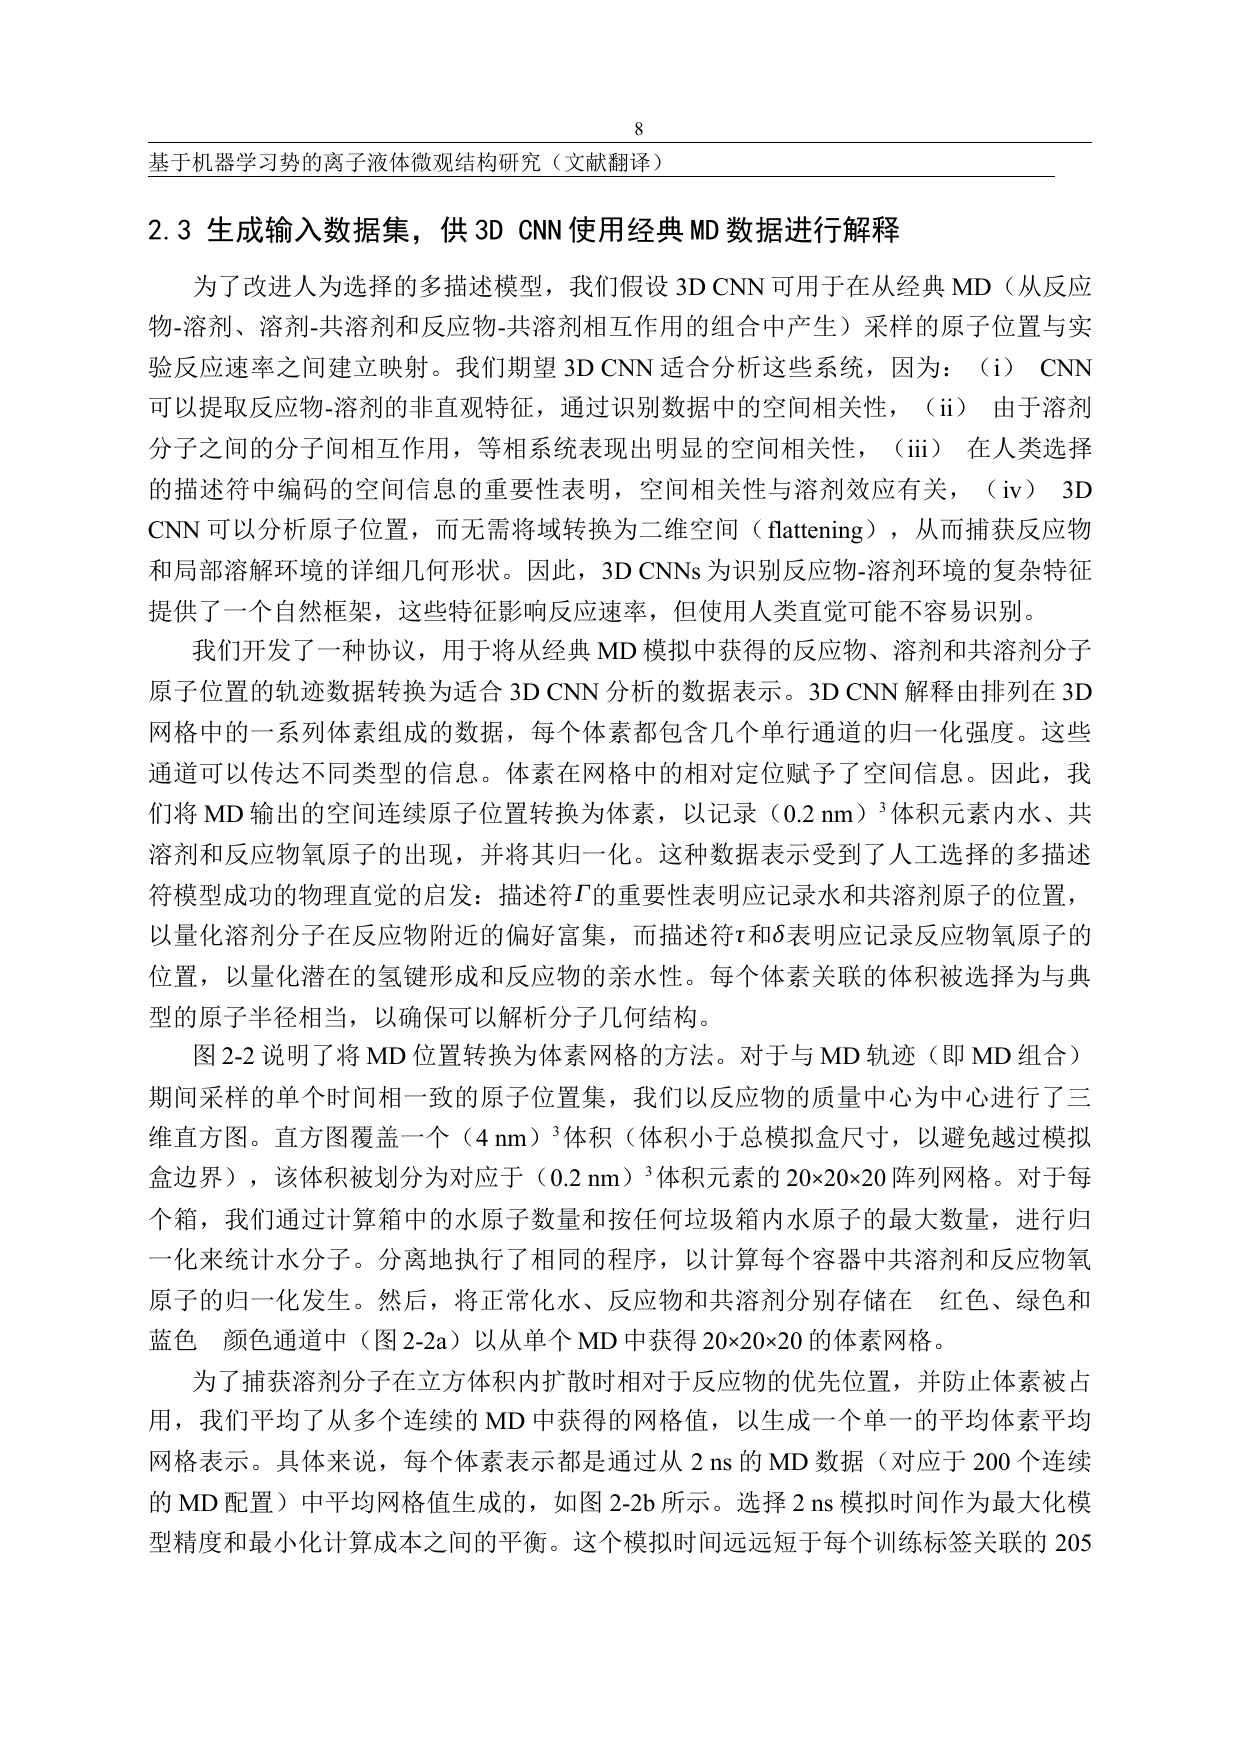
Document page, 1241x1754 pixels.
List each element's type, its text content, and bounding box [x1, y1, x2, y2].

text 为了改进人为选择的多描述模型，我们假设3D CNN可用于在从经典MD（从反应物-溶剂、溶剂-共溶剂和反应物-共溶剂相互作用的组合中产生）采样的原子位置与实验反应速率之间建立映射。我们期望3D CNN适合分析这些系统，因为：（i） CNN可以提取反应物-溶剂的非直观特征，通过识别数据中的空间相关性，（ii） 由于溶剂分子之间的分子间相互作用，等相系统表现出明显的空间相关性，（iii） 在人类选择的描述符中编码的空间信息的重要性表明，空间相关性与溶剂效应有关，（iv） 3D CNN可以分析原子位置，而无需将域转换为二维空间（flattening），从而捕获反应物和局部溶解环境的详细几何形状。因此，3D CNNs为识别反应物-溶剂环境的复杂特征提供了一个自然框架，这些特征影响反应速率，但使用人类直觉可能不容易识别。 [148, 269, 1092, 626]
text 我们开发了一种协议，用于将从经典MD模拟中获得的反应物、溶剂和共溶剂分子原子位置的轨迹数据转换为适合3D CNN分析的数据表示。3D CNN解释由排列在3D网格中的一系列体素组成的数据，每个体素都包含几个单行通道的归一化强度。这些通道可以传达不同类型的信息。体素在网格中的相对定位赋予了空间信息。因此，我们将MD输出的空间连续原子位置转换为体素，以记录（0.2 nm）3体积元素内水、共溶剂和反应物氧原子的出现，并将其归一化。这种数据表示受到了人工选择的多描述符模型成功的物理直觉的启发：描述符的重要性表明应记录水和共溶剂原子的位置，以量化溶剂分子在反应物附近的偏好富集，而描述符和表明应记录反应物氧原子的位置，以量化潜在的氢键形成和反应物的亲水性。每个体素关联的体积被选择为与典型的原子半径相当，以确保可以解析分子几何结构。 [148, 633, 1092, 1032]
list 2.3 生成输入数据集，供3D CNN使用经典MD数据进行解释 [148, 196, 1092, 261]
text 图2-2说明了将MD位置转换为体素网格的方法。对于与MD轨迹（即MD组合）期间采样的单个时间相一致的原子位置集，我们以反应物的质量中心为中心进行了三维直方图。直方图覆盖一个（4 nm）3体积（体积小于总模拟盒尺寸，以避免越过模拟盒边界），该体积被划分为对应于（0.2 nm）3体积元素的20×20×20阵列网格。对于每个箱，我们通过计算箱中的水原子数量和按任何垃圾箱内水原子的最大数量，进行归一化来统计水分子。分离地执行了相同的程序，以计算每个容器中共溶剂和反应物氧原子的归一化发生。然后，将正常化水、反应物和共溶剂分别存储在“红色、绿色和蓝色”颜色通道中（图2-2a）以从单个MD中获得20×20×20的体素网格。 [148, 1039, 1092, 1356]
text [148, 1363, 1092, 1558]
